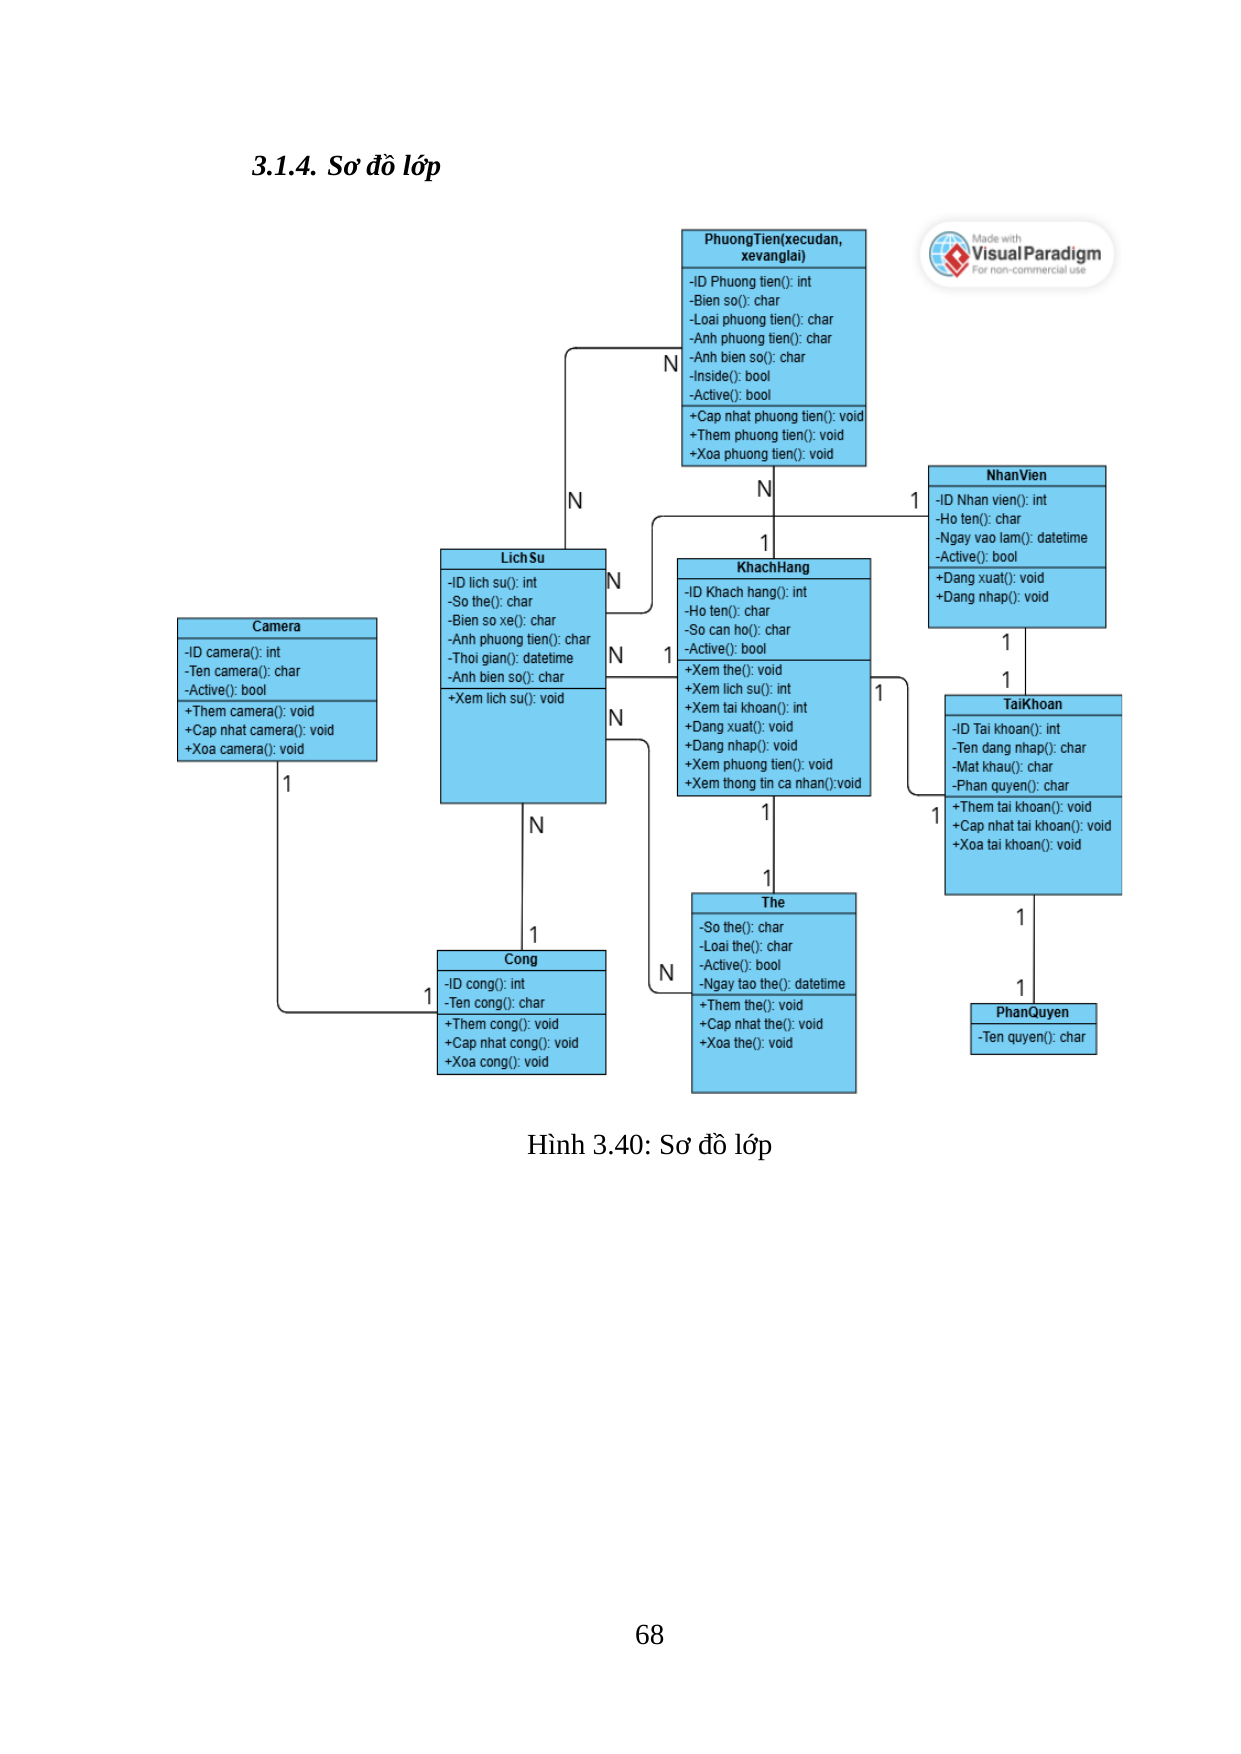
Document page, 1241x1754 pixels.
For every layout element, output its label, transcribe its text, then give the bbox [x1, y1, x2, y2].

picture [177, 210, 1123, 1094]
subtitle Sơ đồ lớp [252, 148, 1122, 181]
